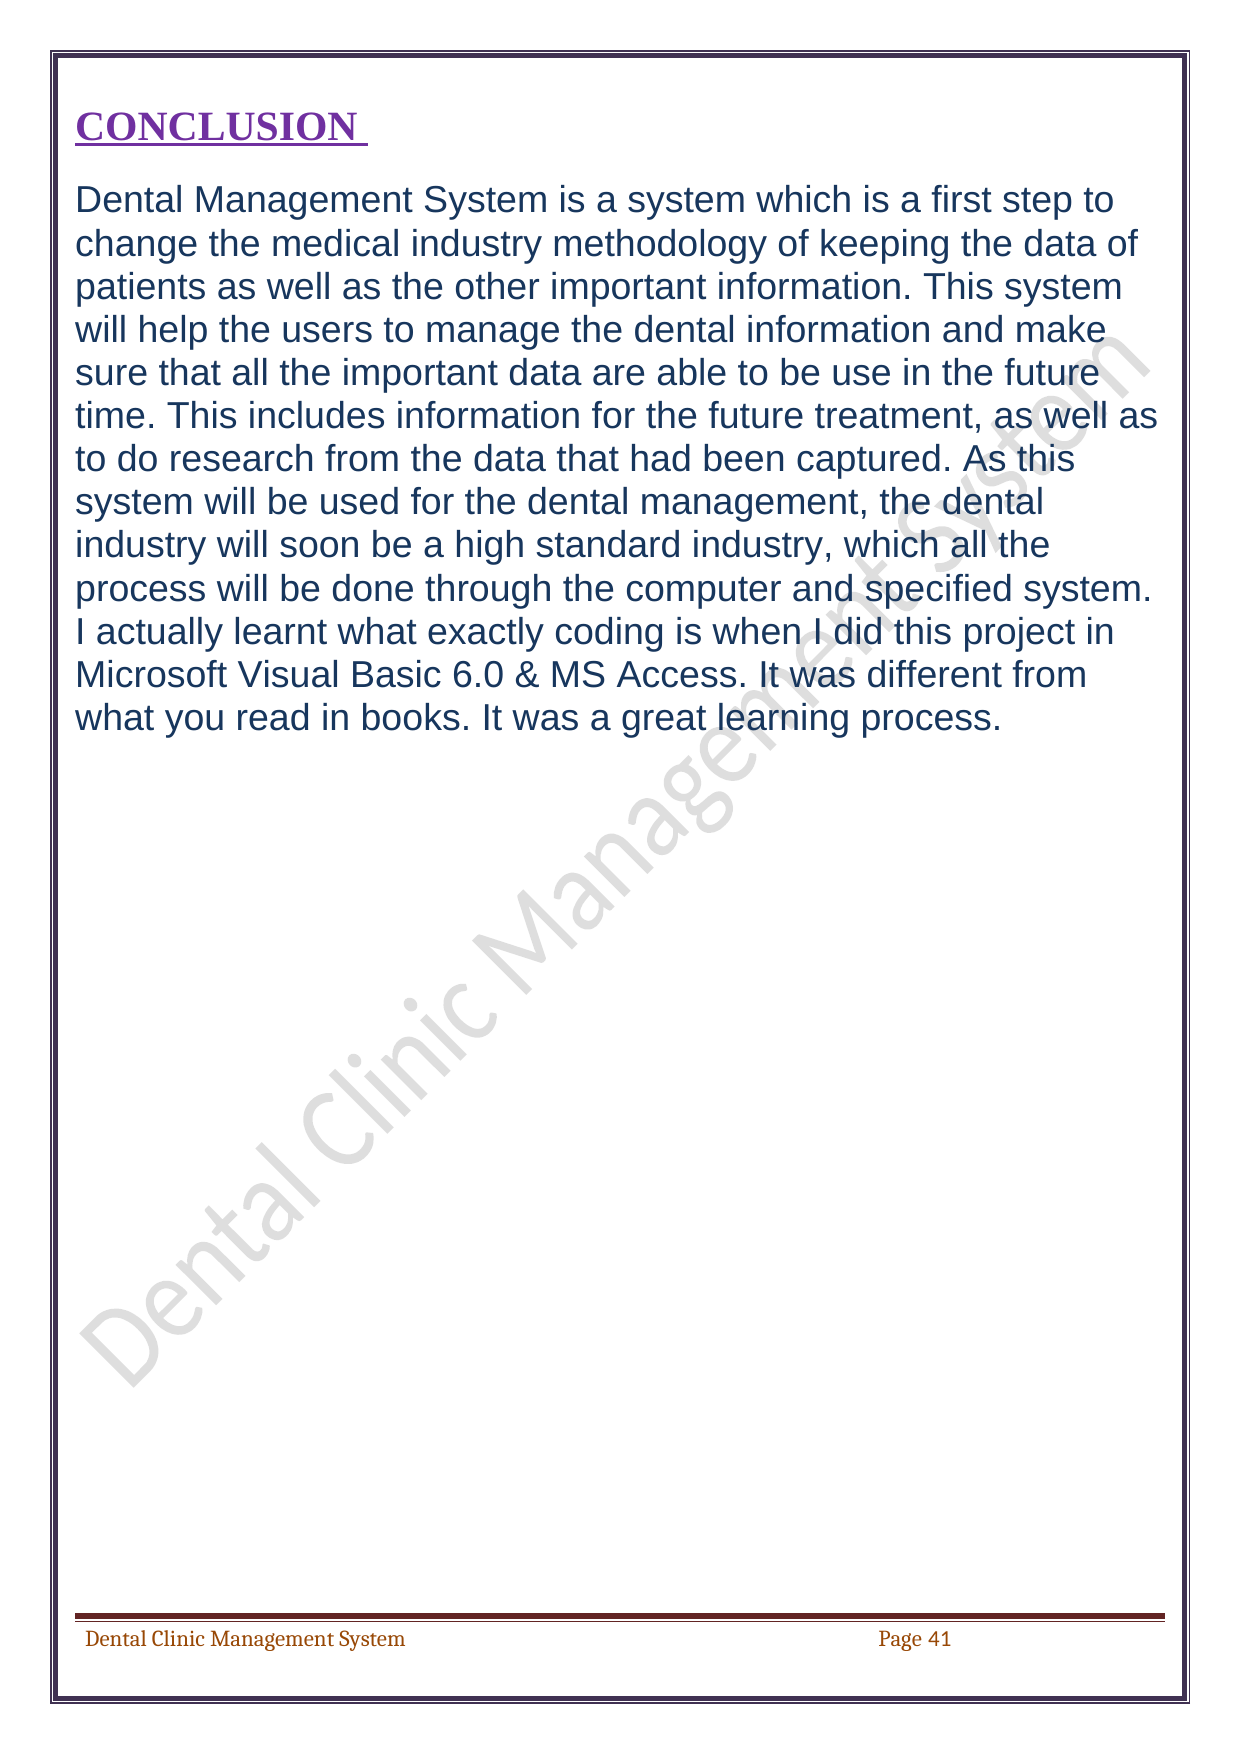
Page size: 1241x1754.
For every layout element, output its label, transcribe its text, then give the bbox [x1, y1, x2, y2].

text Dental Management System is a system which is a first step to change the medical industry methodology of keeping the data of patients as well as the other important information. This system will help the users to manage the dental information and make sure that all the important data are able to be use in the future time. This includes information for the future treatment, as well as to do research from the data that had been captured. As this system will be used for the dental management, the dental industry will soon be a high standard industry, which all the process will be done through the computer and specified system. I actually learnt what exactly coding is when I did this project in Microsoft Visual Basic 6.0 & MS Access. It was different from what you read in books. It was a great learning process. [75, 254, 1165, 814]
text CONCLUSION [75, 178, 1165, 226]
